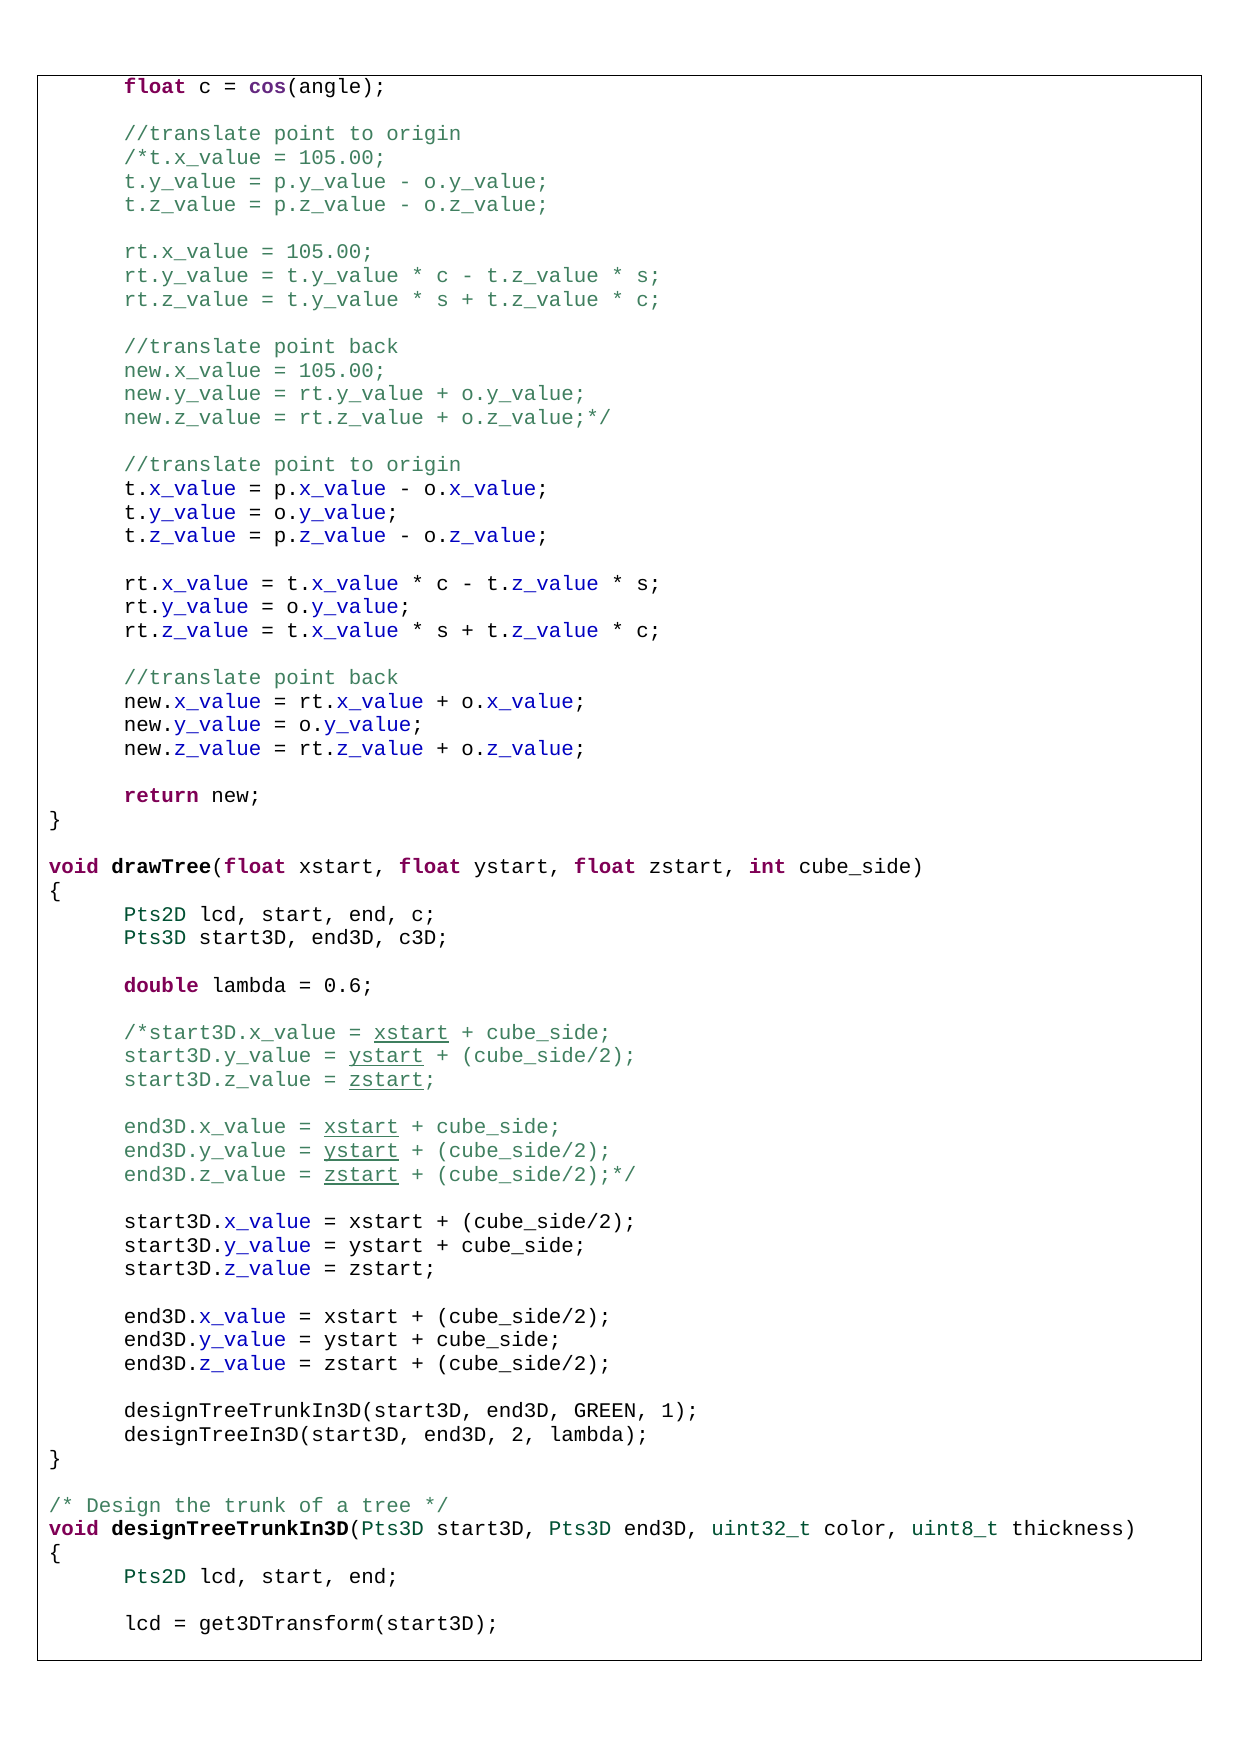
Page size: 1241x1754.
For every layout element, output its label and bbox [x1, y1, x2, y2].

table_cell [38, 76, 1201, 1660]
